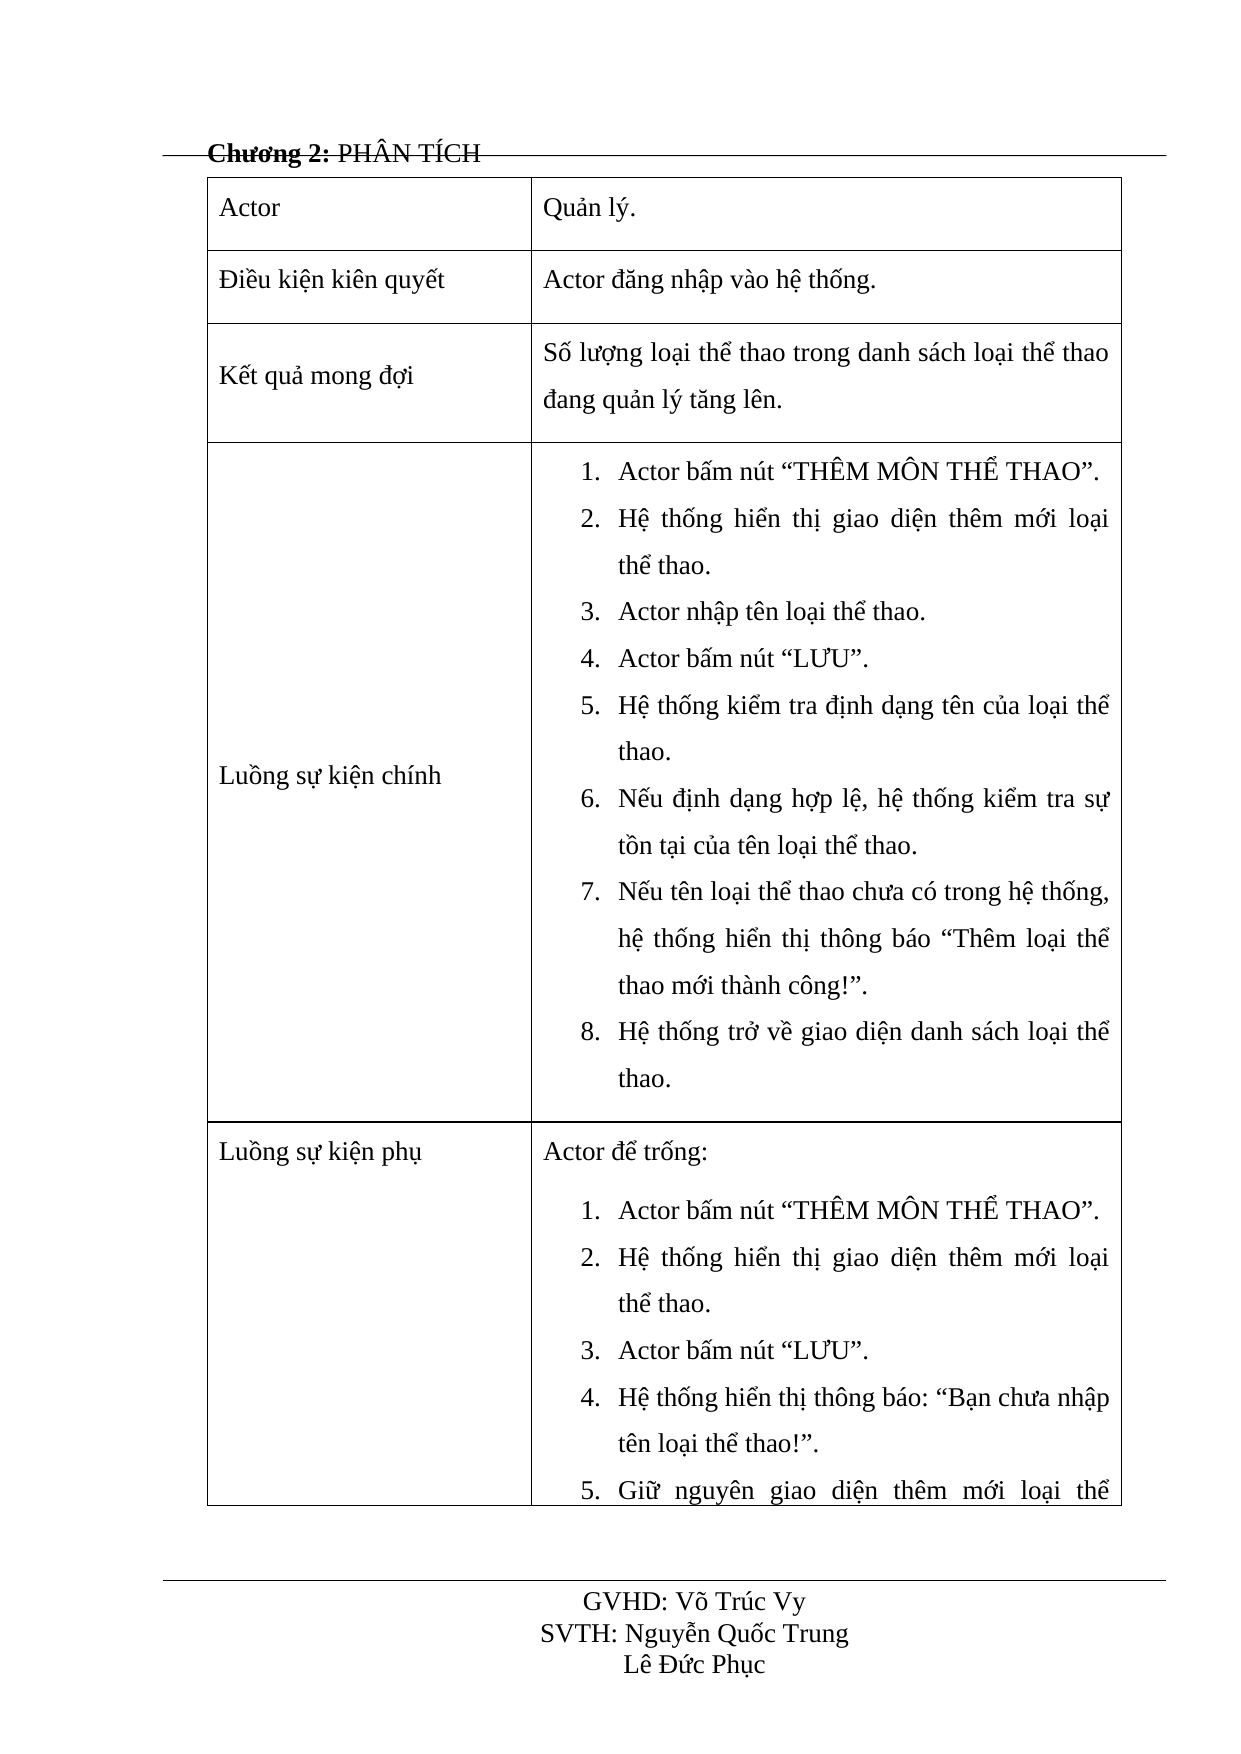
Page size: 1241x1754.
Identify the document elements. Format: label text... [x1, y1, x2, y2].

table_cell Luồng sự kiện chính [208, 443, 531, 1121]
table_cell Quản lý. [532, 178, 1121, 250]
table_cell Actor đăng nhập vào hệ thống. [532, 251, 1121, 323]
table_cell Điều kiện kiên quyết [208, 251, 531, 323]
table_cell Luồng sự kiện phụ [208, 1123, 531, 1505]
table_cell Kết quả mong đợi [208, 324, 531, 442]
table_cell Actor [208, 178, 531, 250]
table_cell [532, 1123, 1121, 1505]
table_cell Actor bấm nút “THÊM MÔN THỂ THAO”. Hệ thống hiển thị giao diện thêm mới loại thể thao. Actor nhập tên loại thể thao. Actor bấm nút “LƯU”. Hệ thống kiểm tra định dạng tên của loại thể thao. Nếu định dạng hợp lệ, hệ thống kiểm tra sự tồn tại của tên loại thể thao. Nếu tên loại thể thao chưa có trong hệ thống, hệ thống hiển thị thông báo “Thêm loại thể thao mới thành công!”. Hệ thống trở về giao diện danh sách loại thể thao. [532, 443, 1121, 1121]
table_cell Số lượng loại thể thao trong danh sách loại thể thao đang quản lý tăng lên. [532, 324, 1121, 442]
